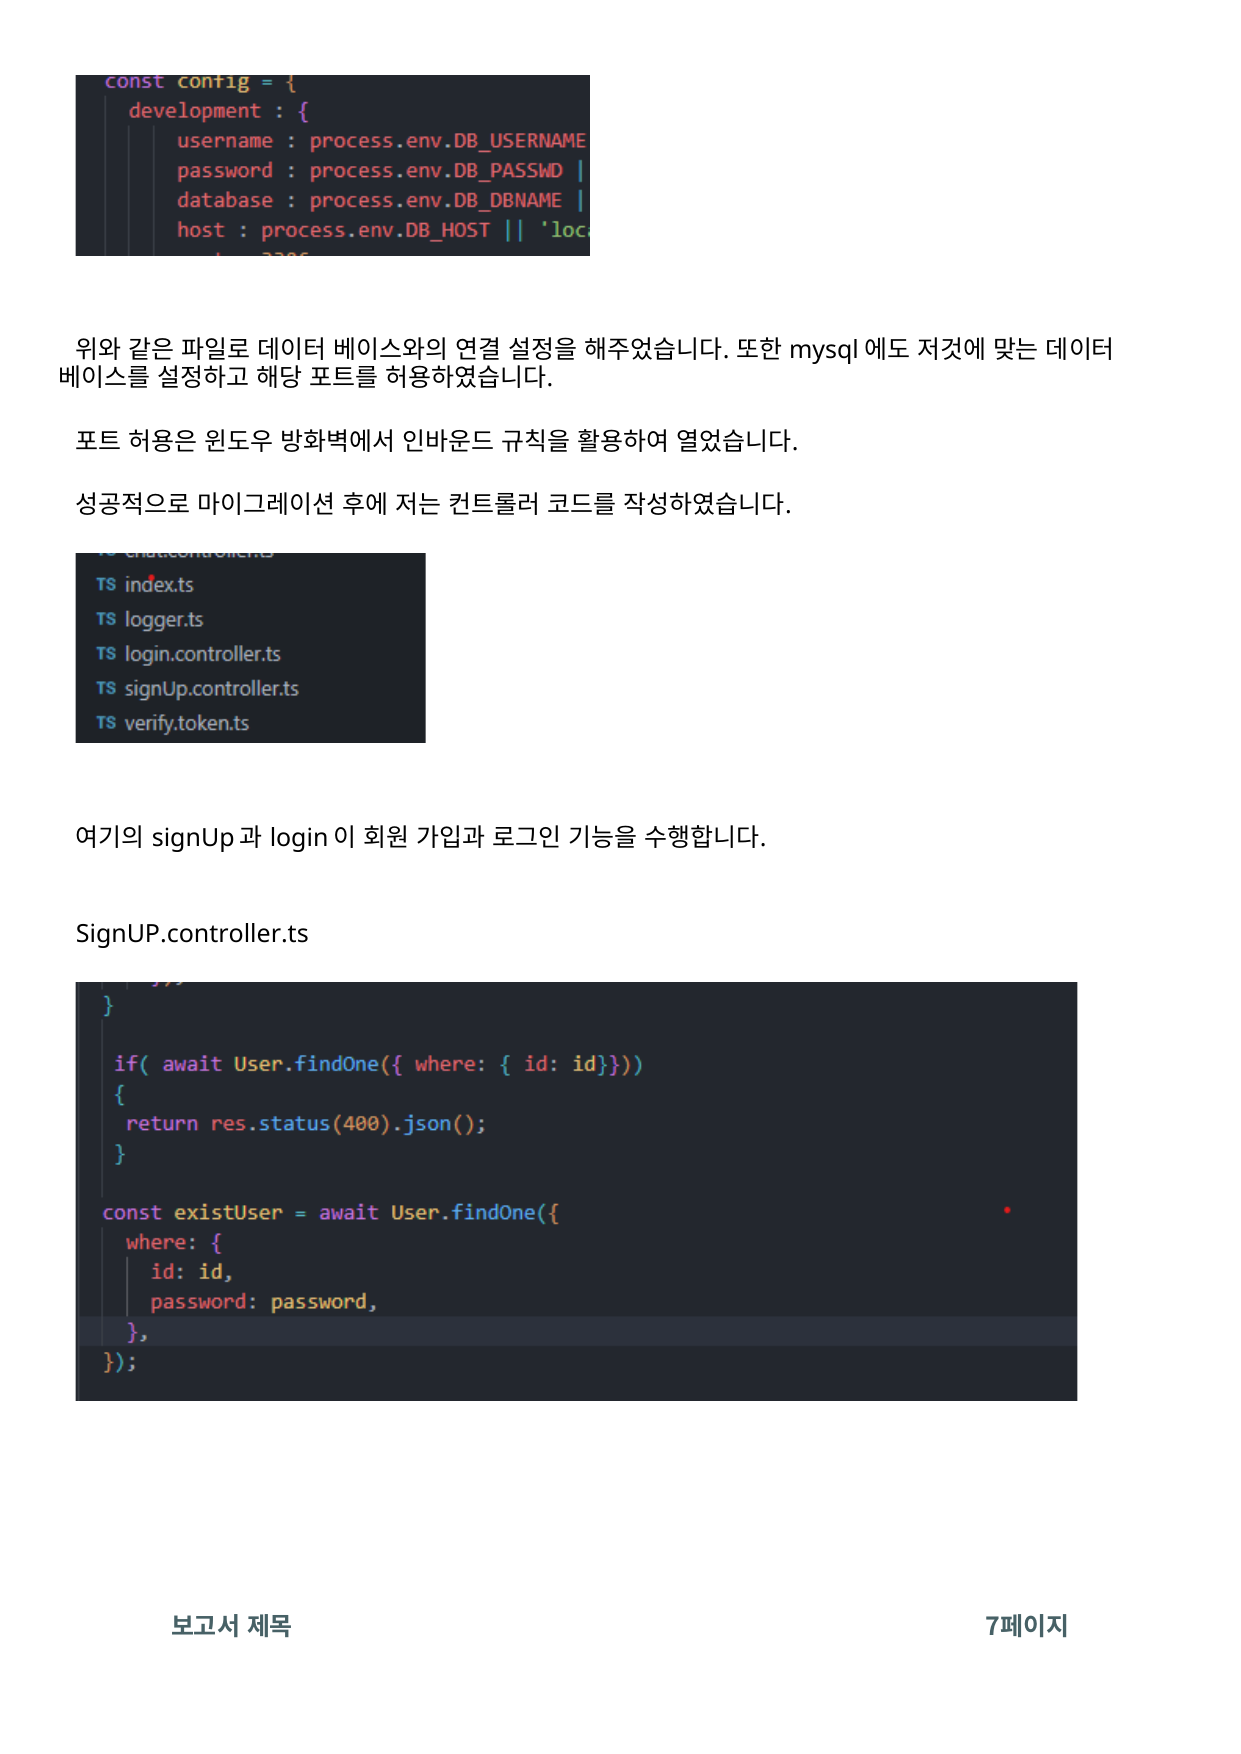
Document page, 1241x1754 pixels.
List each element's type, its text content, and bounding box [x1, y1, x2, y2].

text 여기의 signUp과 login이 회원 가입과 로그인 기능을 수행합니다. [58, 824, 1182, 853]
picture [75, 982, 1078, 1401]
text SignUP.controller.ts [58, 921, 1182, 948]
text 포트 허용은 윈도우 방화벽에서 인바운드 규칙을 활용하여 열었습니다. [58, 427, 1182, 456]
picture [75, 553, 426, 743]
picture [75, 75, 590, 256]
text 위와 같은 파일로 데이터 베이스와의 연결 설정을 해주었습니다. 또한 mysql에도 저것에 맞는 데이터 베이스를 설정하고 해당 포트를 허용하였습니다. [58, 335, 1182, 393]
text 성공적으로 마이그레이션 후에 저는 컨트롤러 코드를 작성하였습니다. [58, 490, 1182, 519]
